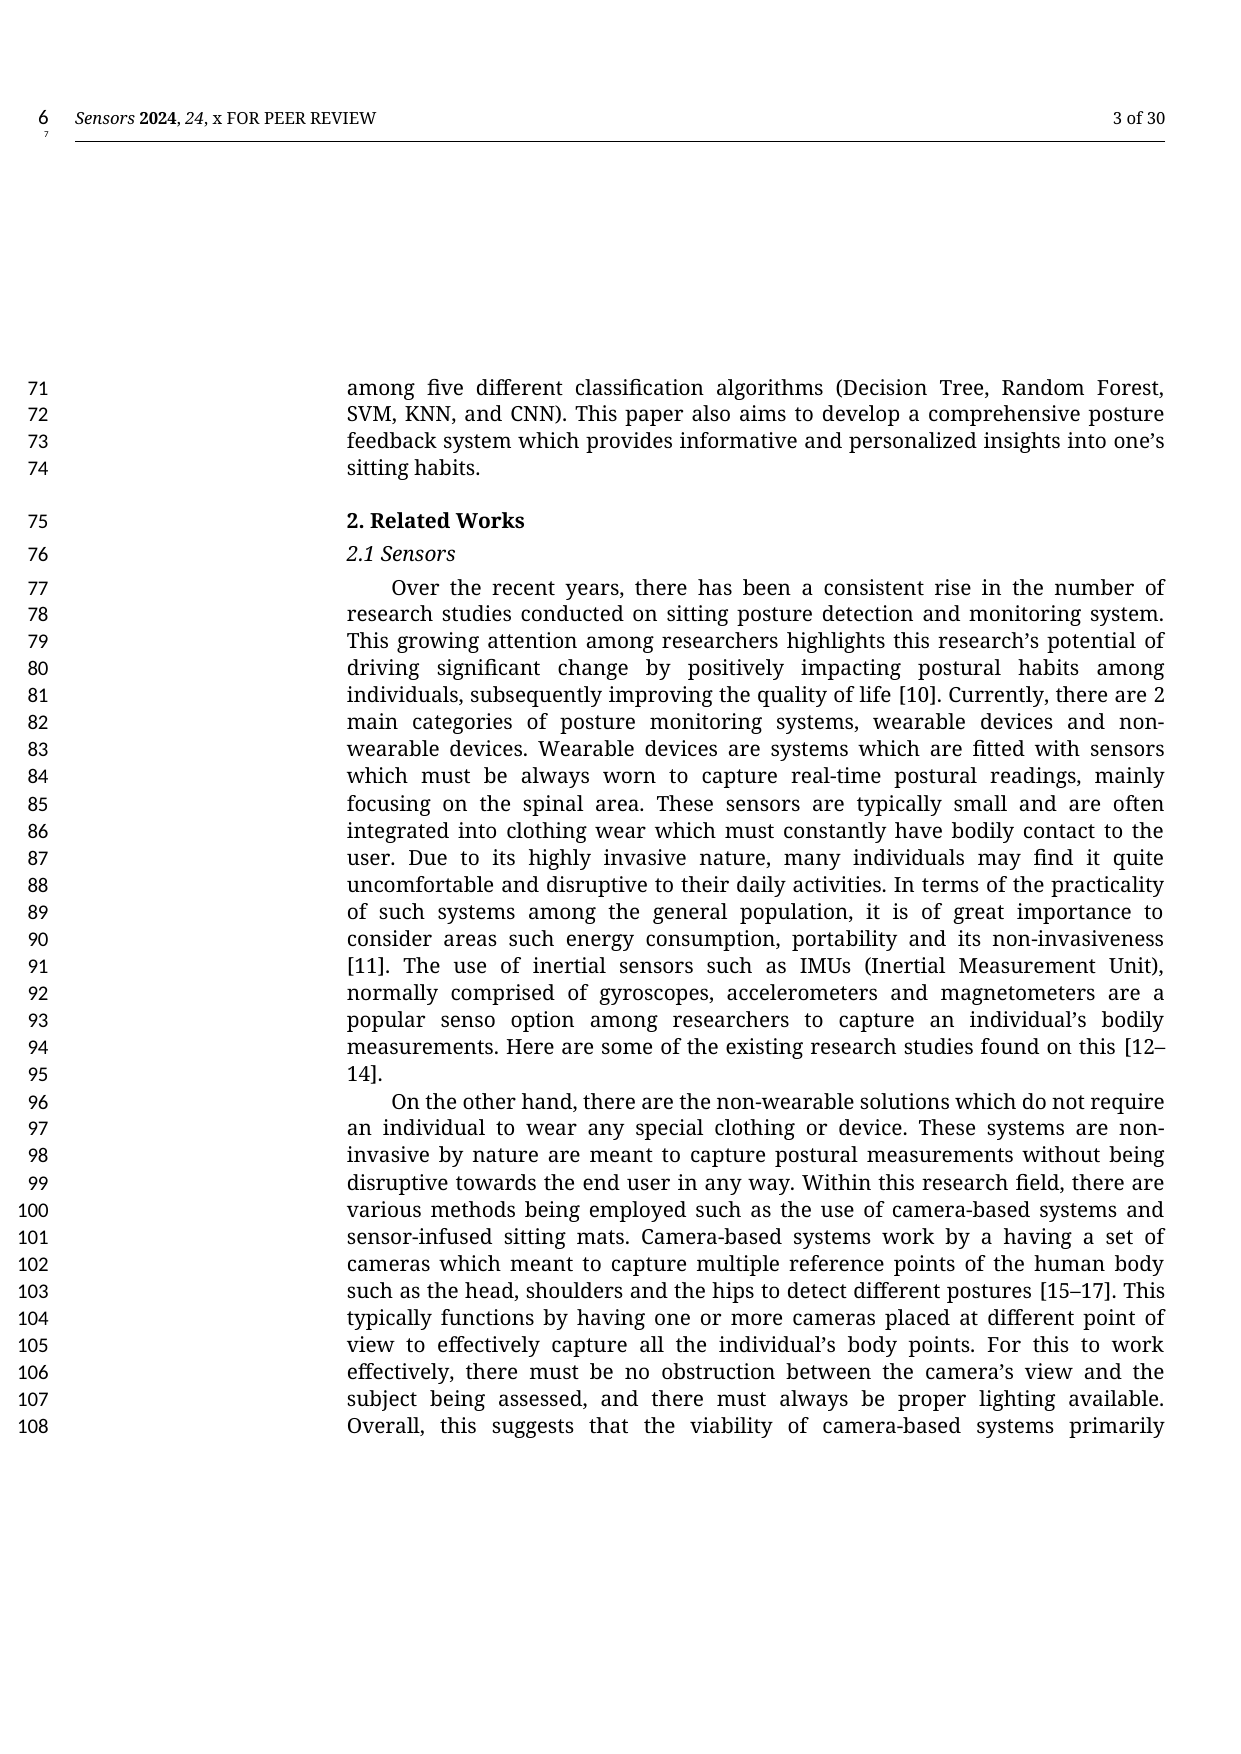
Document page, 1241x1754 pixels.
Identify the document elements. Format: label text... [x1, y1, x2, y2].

subtitle 2. Related Works [347, 507, 1165, 534]
text Over the recent years, there has been a consistent rise in the number of research studies conducted on sitting posture detection and monitoring system. This growing attention among researchers highlights this research’s potential of driving significant change by positively impacting postural habits among individuals, subsequently improving the quality of life [10]. Currently, there are 2 main categories of posture monitoring systems, wearable devices and non-wearable devices. Wearable devices are systems which are fitted with sensors which must be always worn to capture real-time postural readings, mainly focusing on the spinal area. These sensors are typically small and are often integrated into clothing wear which must constantly have bodily contact to the user. Due to its highly invasive nature, many individuals may find it quite uncomfortable and disruptive to their daily activities. In terms of the practicality of such systems among the general population, it is of great importance to consider areas such energy consumption, portability and its non-invasiveness [11]. The use of inertial sensors such as IMUs (Inertial Measurement Unit), normally comprised of gyroscopes, accelerometers and magnetometers are a popular senso option among researchers to capture an individual’s bodily measurements. Here are some of the existing research studies found on this [12–14]. [347, 573, 1165, 1088]
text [347, 1088, 1165, 1440]
subtitle 2.1 Sensors [347, 540, 1165, 567]
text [347, 374, 1165, 482]
